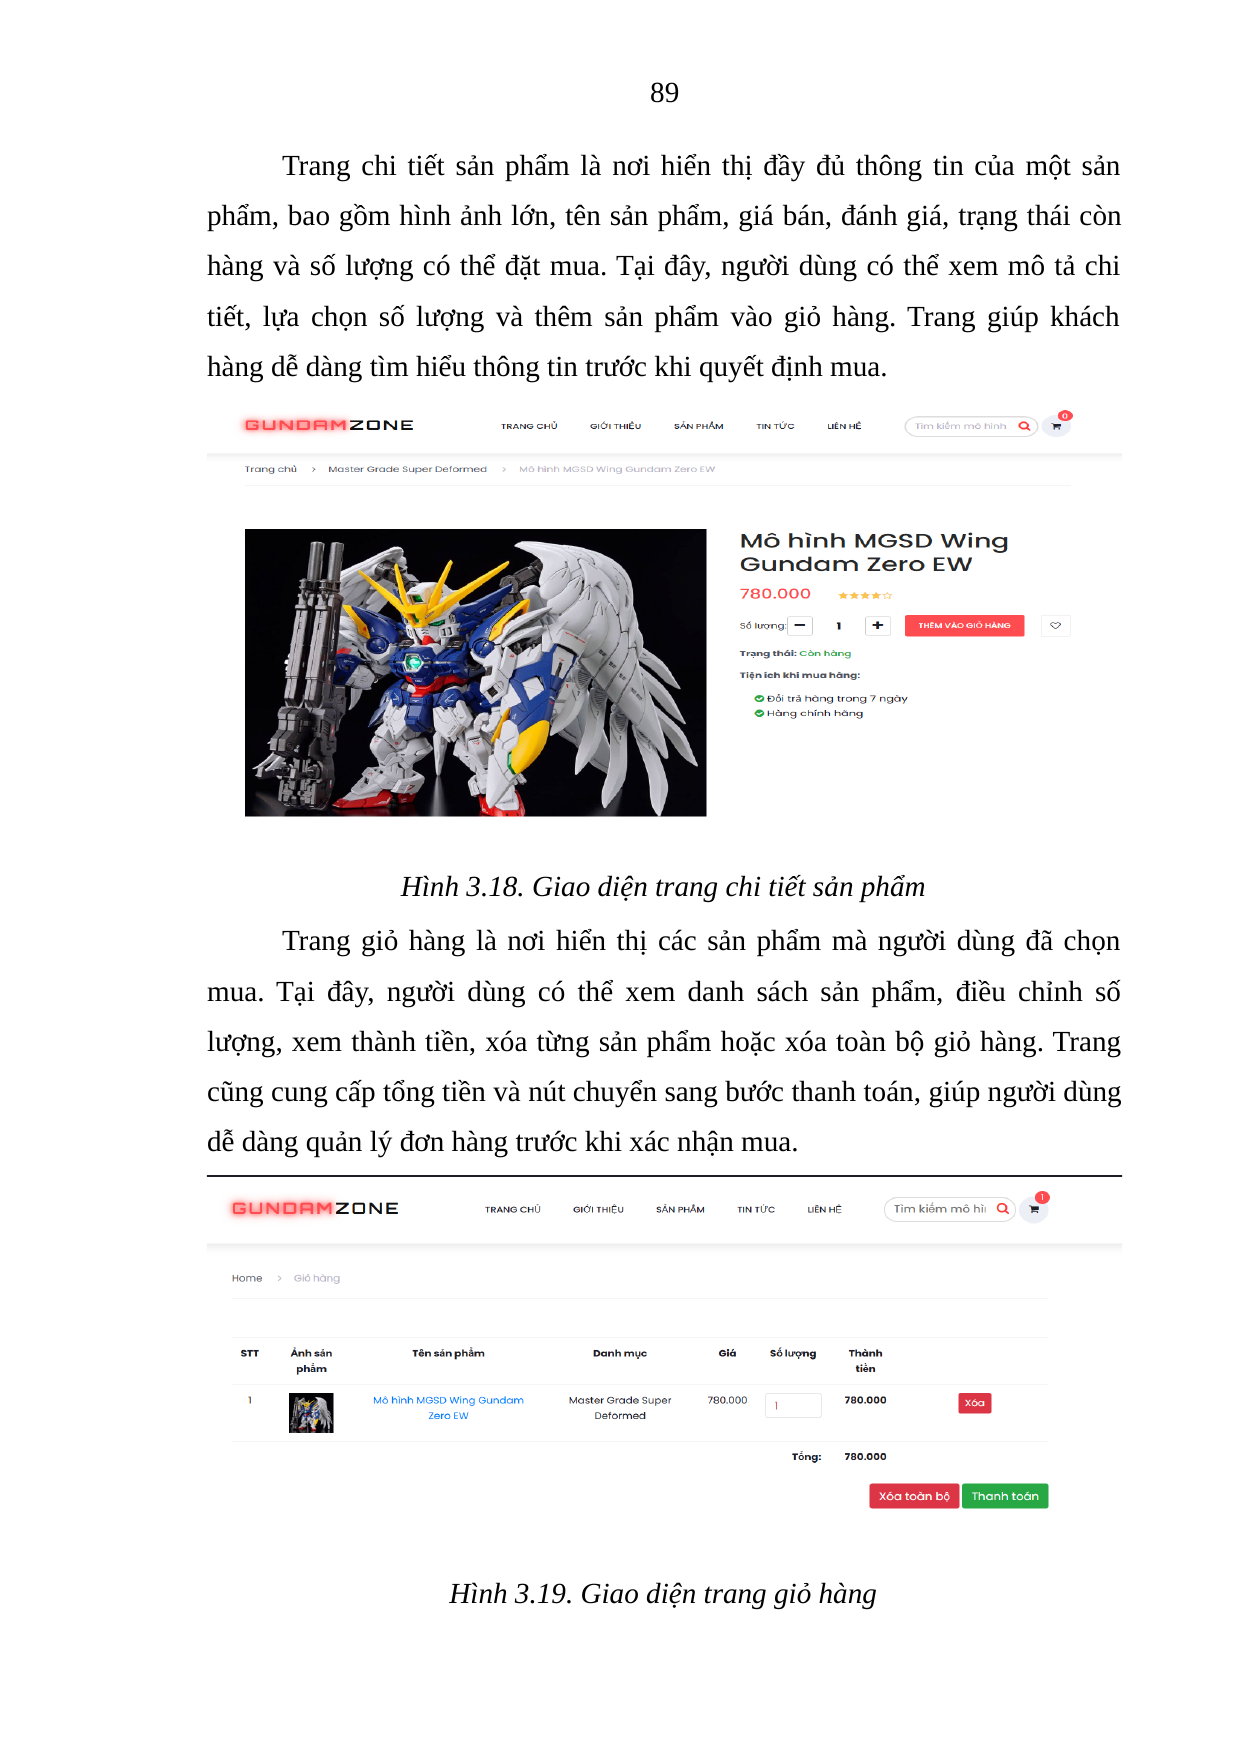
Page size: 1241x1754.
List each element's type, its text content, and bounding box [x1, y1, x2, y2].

text Hình 3.18. Giao diện trang chi tiết sản phẩm [207, 869, 1122, 902]
text Hình 3.19. Giao diện trang giỏ hàng [207, 1576, 1122, 1609]
picture [206, 399, 1123, 836]
picture [206, 1175, 1123, 1543]
list Trang giỏ hàng là nơi hiển thị các sản phẩm mà người dùng đã chọn mua. Tại đây, người dùng có thể xem danh sách sản phẩm, điều chỉnh số lượng, xem thành tiền, xóa từng sản phẩm hoặc xóa toàn bộ giỏ hàng. Trang cũng cung cấp tổng tiền và nút chuyển sang bước thanh toán, giúp người dùng dễ dàng quản lý đơn hàng trước khi xác nhận mua. [207, 923, 1122, 1158]
list Trang chi tiết sản phẩm là nơi hiển thị đầy đủ thông tin của một sản phẩm, bao gồm hình ảnh lớn, tên sản phẩm, giá bán, đánh giá, trạng thái còn hàng và số lượng có thể đặt mua. Tại đây, người dùng có thể xem mô tả chi tiết, lựa chọn số lượng và thêm sản phẩm vào giỏ hàng. Trang giúp khách hàng dễ dàng tìm hiểu thông tin trước khi quyết định mua. [207, 148, 1122, 382]
